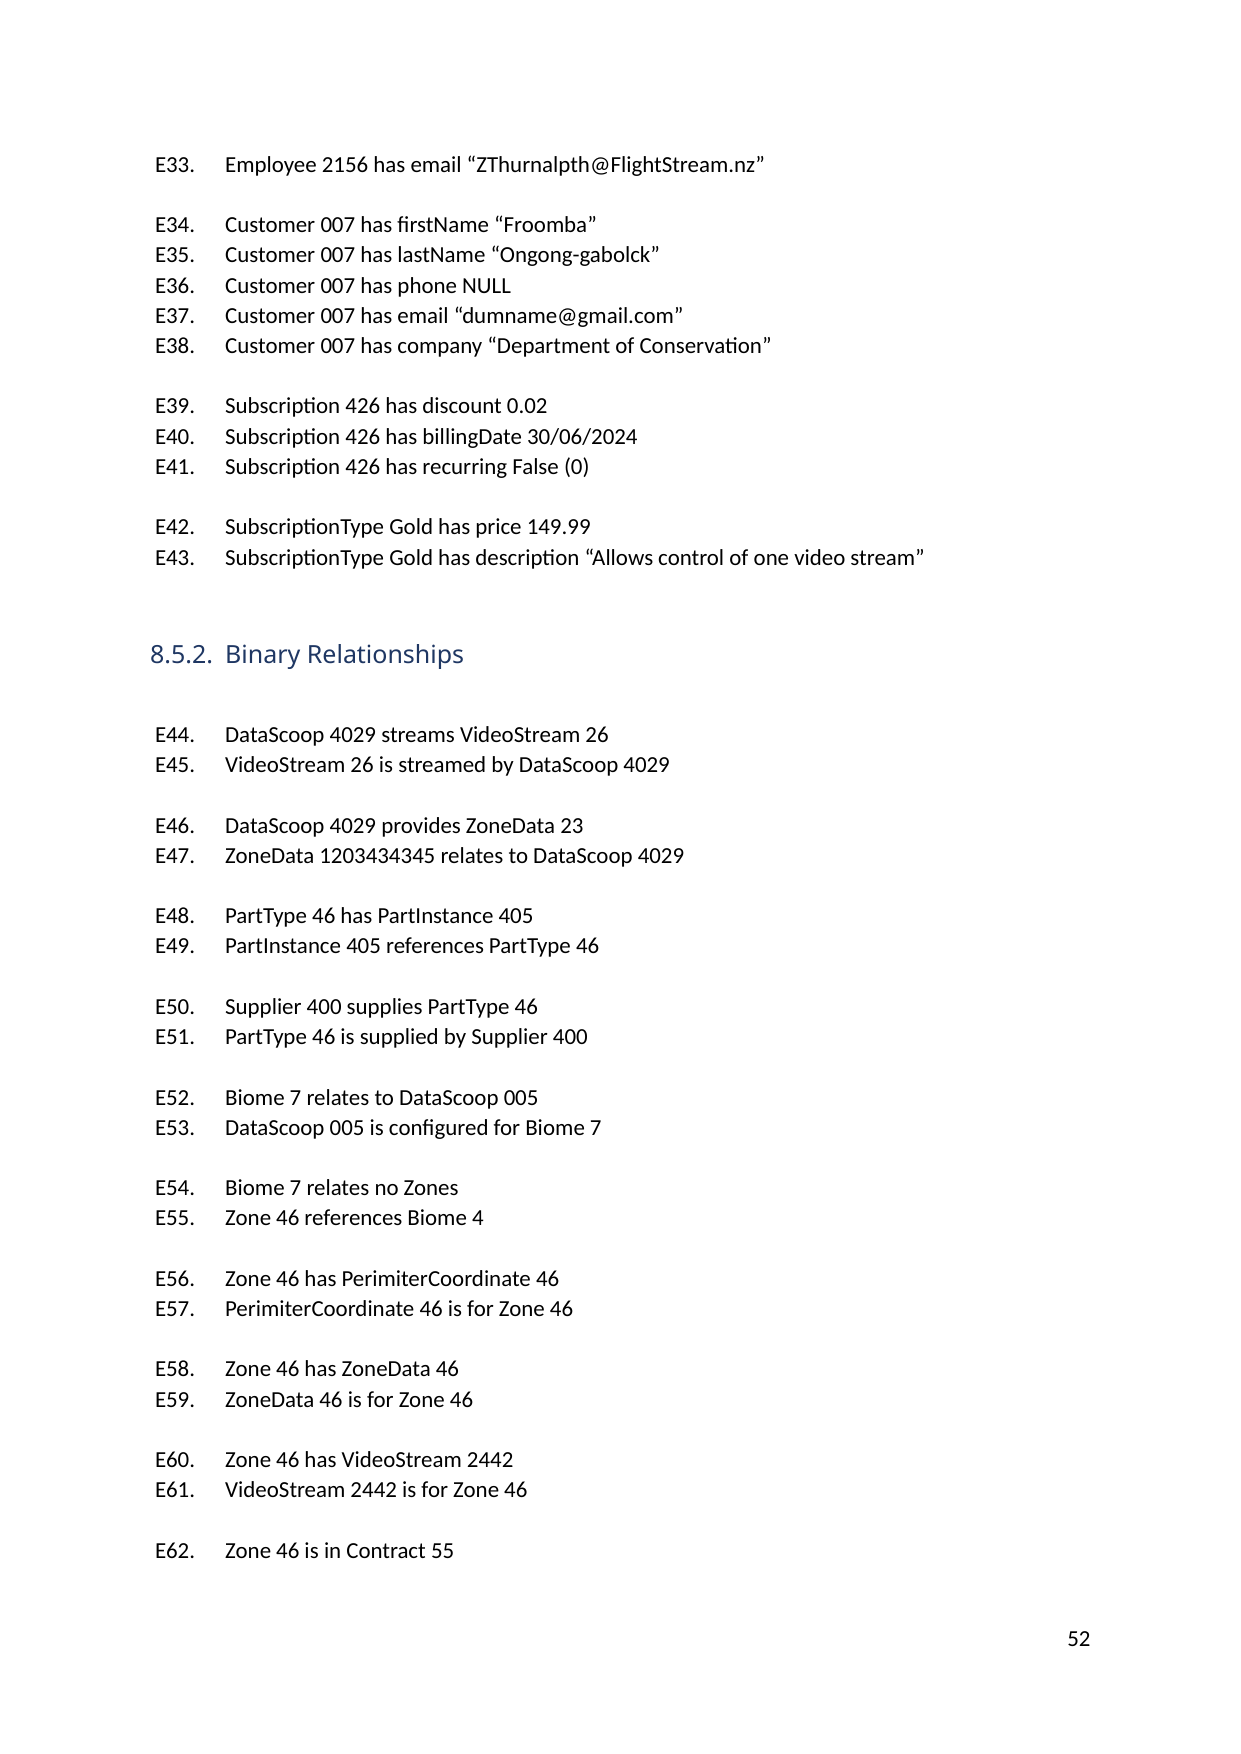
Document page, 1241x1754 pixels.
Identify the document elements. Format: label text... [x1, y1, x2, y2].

list ZoneData 46 is for Zone 46 [155, 1385, 1090, 1443]
list SubscriptionType Gold has price 149.99 [155, 512, 1090, 541]
list Subscription 426 has discount 0.02 [155, 392, 1090, 420]
list Biome 7 relates to DataScoop 005 [155, 1083, 1090, 1111]
list VideoStream 26 is streamed by DataScoop 4029 [155, 750, 1090, 808]
list Zone 46 is in Contract 55 [155, 1536, 1090, 1564]
list ZoneData 1203434345 relates to DataScoop 4029 [155, 841, 1090, 899]
list Zone 46 has PerimiterCoordinate 46 [155, 1264, 1090, 1292]
list DataScoop 005 is configured for Biome 7 [155, 1113, 1090, 1171]
list Customer 007 has firstName “Froomba” [155, 210, 1090, 238]
list Customer 007 has email “dumname@gmail.com” [155, 301, 1090, 329]
list Employee 2156 has email “ZThurnalpth@FlightStream.nz” [155, 150, 1090, 208]
list SubscriptionType Gold has description “Allows control of one video stream” [155, 543, 1090, 571]
list VideoStream 2442 is for Zone 46 [155, 1475, 1090, 1533]
list Customer 007 has company “Department of Conservation” [155, 331, 1090, 389]
list PartType 46 has PartInstance 405 [155, 901, 1090, 929]
list Customer 007 has phone NULL [155, 271, 1090, 299]
list Biome 7 relates no Zones [155, 1173, 1090, 1201]
list Subscription 426 has recurring False (0) [155, 452, 1090, 510]
list Customer 007 has lastName “Ongong-gabolck” [155, 241, 1090, 269]
list PartType 46 is supplied by Supplier 400 [155, 1022, 1090, 1080]
list Zone 46 has VideoStream 2442 [155, 1445, 1090, 1473]
list DataScoop 4029 provides ZoneData 23 [155, 811, 1090, 839]
list Supplier 400 supplies PartType 46 [155, 992, 1090, 1020]
list PartInstance 405 references PartType 46 [155, 932, 1090, 990]
list PerimiterCoordinate 46 is for Zone 46 [155, 1294, 1090, 1352]
list Zone 46 has ZoneData 46 [155, 1354, 1090, 1382]
list Subscription 426 has billingDate 30/06/2024 [155, 422, 1090, 450]
subtitle Binary Relationships [150, 636, 1090, 671]
list Zone 46 references Biome 4 [155, 1203, 1090, 1262]
list DataScoop 4029 streams VideoStream 26 [155, 720, 1090, 748]
